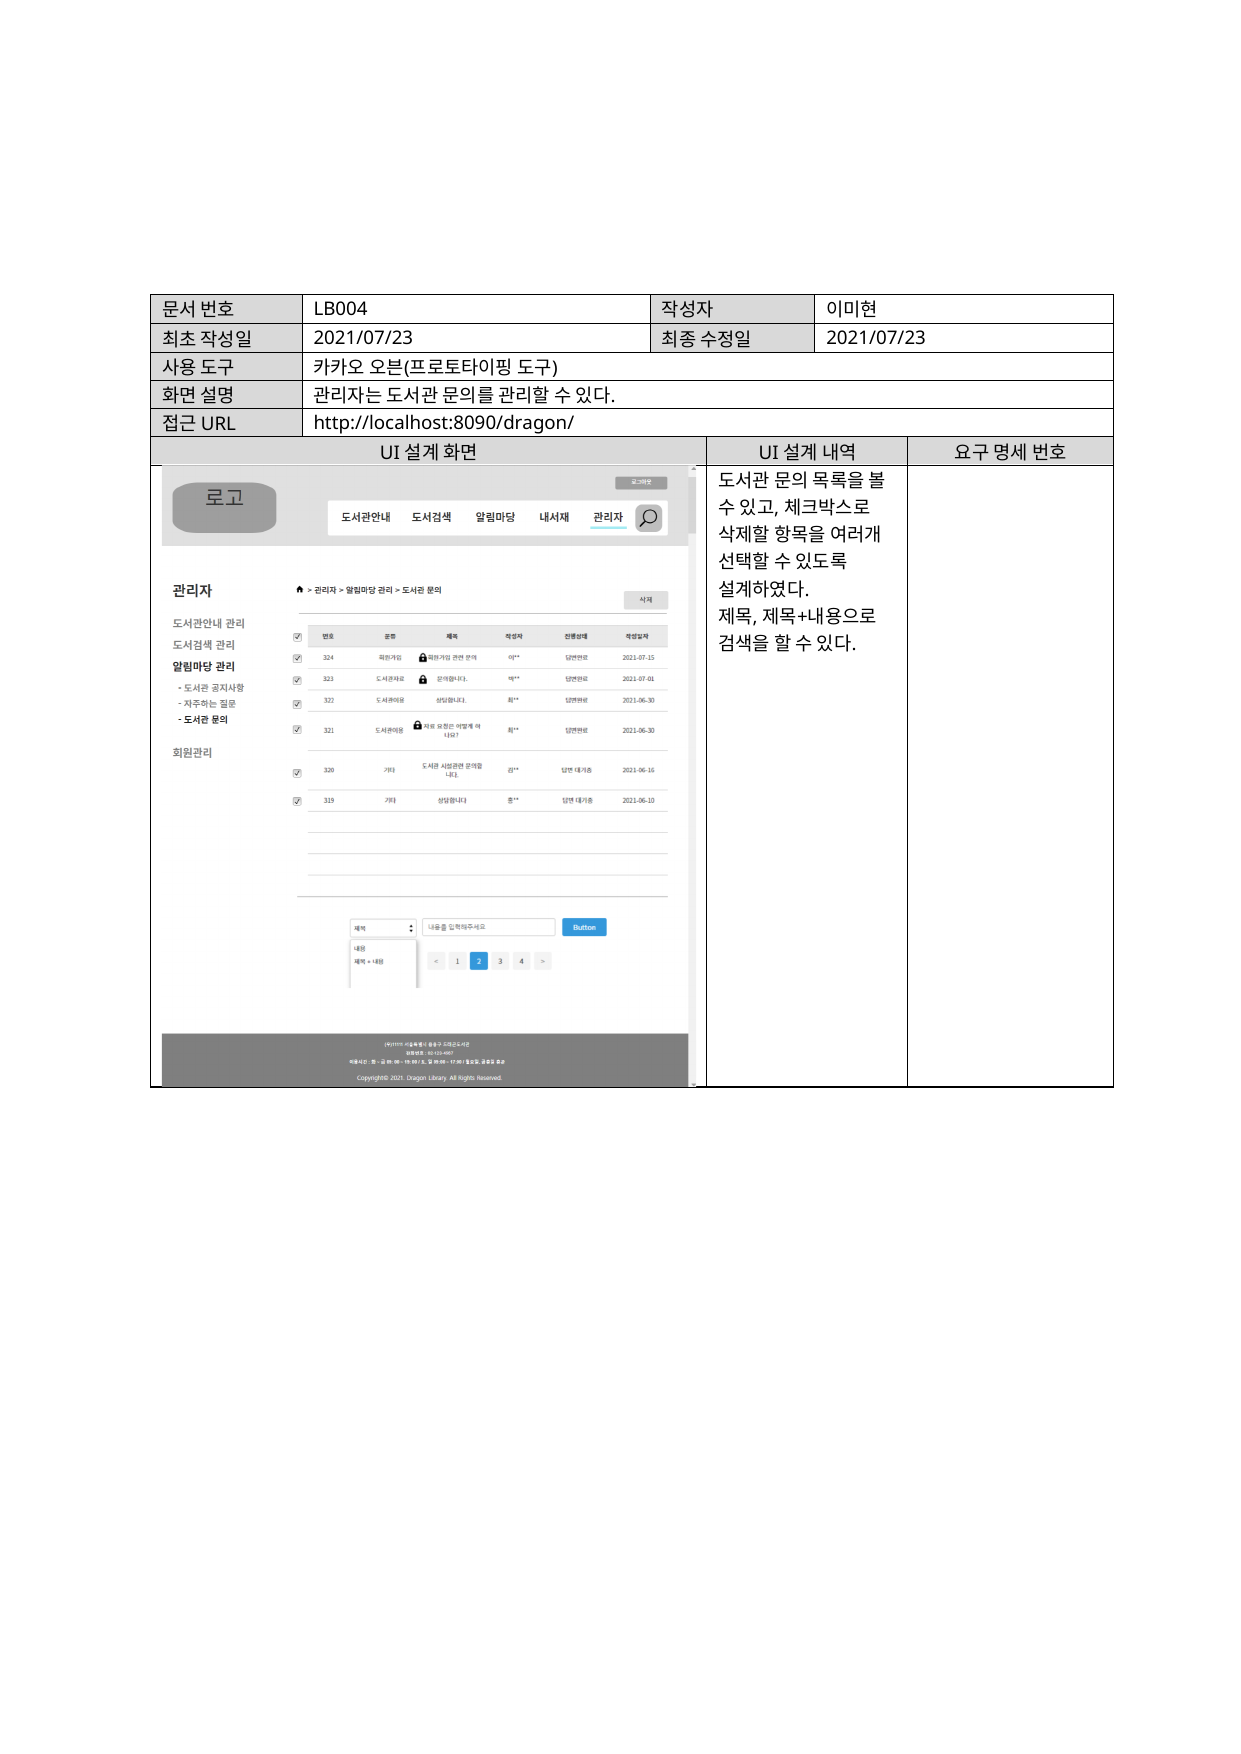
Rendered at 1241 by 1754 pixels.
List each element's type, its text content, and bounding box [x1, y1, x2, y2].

table_cell [908, 466, 1113, 1086]
table_cell [151, 466, 161, 1086]
table_cell UI 설계 화면 [151, 437, 706, 464]
table_header 문서 번호 [151, 295, 302, 323]
table_cell UI 설계 내역 [707, 437, 907, 464]
table_header LB004 [303, 295, 650, 323]
picture [161, 465, 697, 1087]
table_cell 카카오 오븐(프로토타이핑 도구) [303, 353, 1113, 380]
table_cell 접근 URL [151, 409, 302, 436]
table_cell 도서관 문의 목록을 볼 수 있고, 체크박스로 삭제할 항목을 여러개 선택할 수 있도록 설계하였다. 제목, 제목+내용으로 검색을 할 수 있다. [707, 466, 907, 1086]
table_cell 화면 설명 [151, 381, 302, 408]
table_header 이미현 [815, 295, 1113, 323]
table_cell http://localhost:8090/dragon/ [303, 409, 1113, 436]
table_cell 요구 명세 번호 [908, 437, 1113, 464]
table_cell 최초 작성일 [151, 324, 302, 352]
table_cell 2021/07/23 [815, 324, 1113, 352]
table_cell 최종 수정일 [651, 324, 814, 352]
table_cell 관리자는 도서관 문의를 관리할 수 있다. [303, 381, 1113, 408]
table_cell [697, 466, 706, 1086]
table_cell 2021/07/23 [303, 324, 650, 352]
table_cell 사용 도구 [151, 353, 302, 380]
table_header 작성자 [651, 295, 814, 323]
